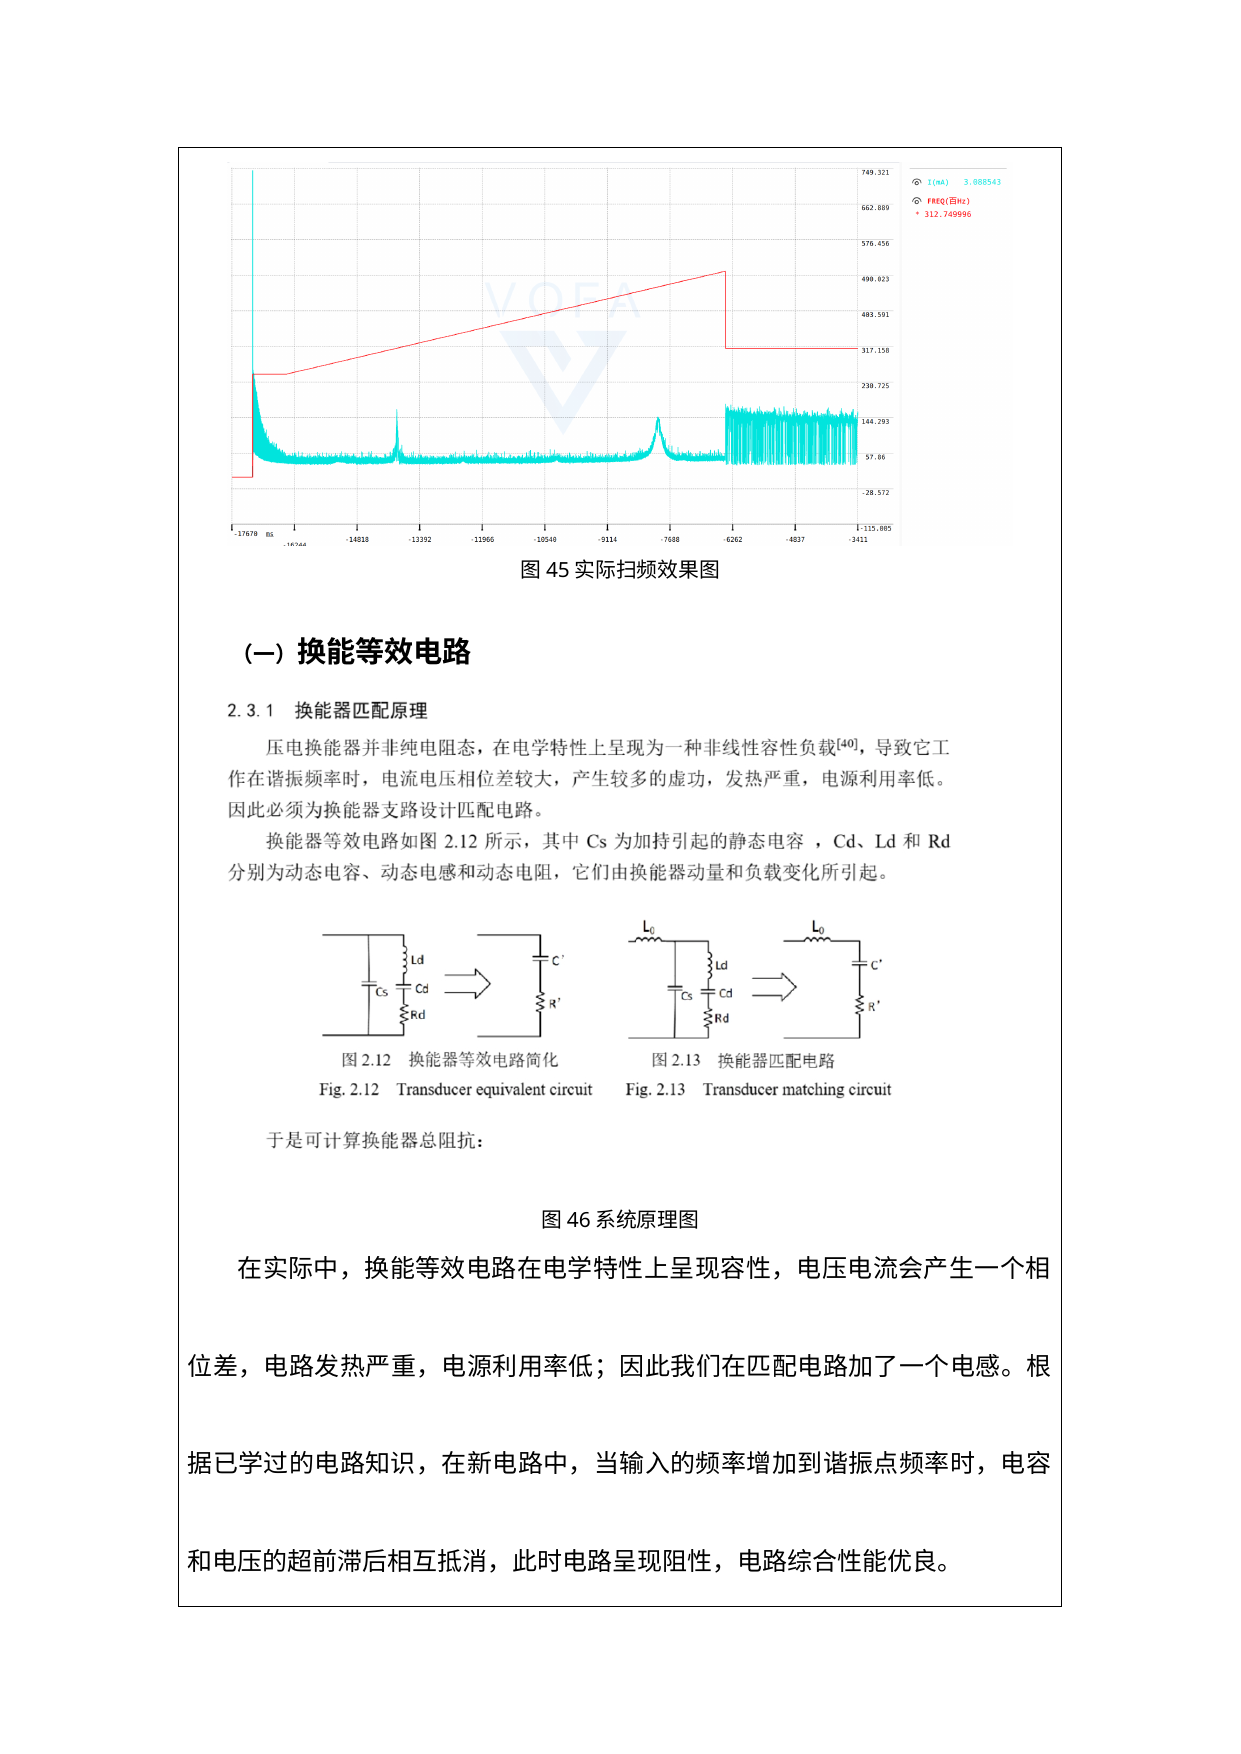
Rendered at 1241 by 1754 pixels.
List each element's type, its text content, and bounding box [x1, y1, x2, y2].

list 换能等效电路 [187, 617, 1053, 682]
text 在实际中，换能等效电路在电学特性上呈现容性，电压电流会产生一个相位差，电路发热严重，电源利用率低；因此我们在匹配电路加了一个电感。根据已学过的电路知识，在新电路中，当输入的频率增加到谐振点频率时，电容和电压的超前滞后相互抵消，此时电路呈现阻性，电路综合性能优良。 [187, 1234, 1053, 1592]
text 图 46 系统原理图 [187, 1202, 1053, 1234]
picture [227, 162, 1014, 546]
picture [187, 682, 979, 1172]
text 图 45 实际扫频效果图 [187, 552, 1053, 584]
